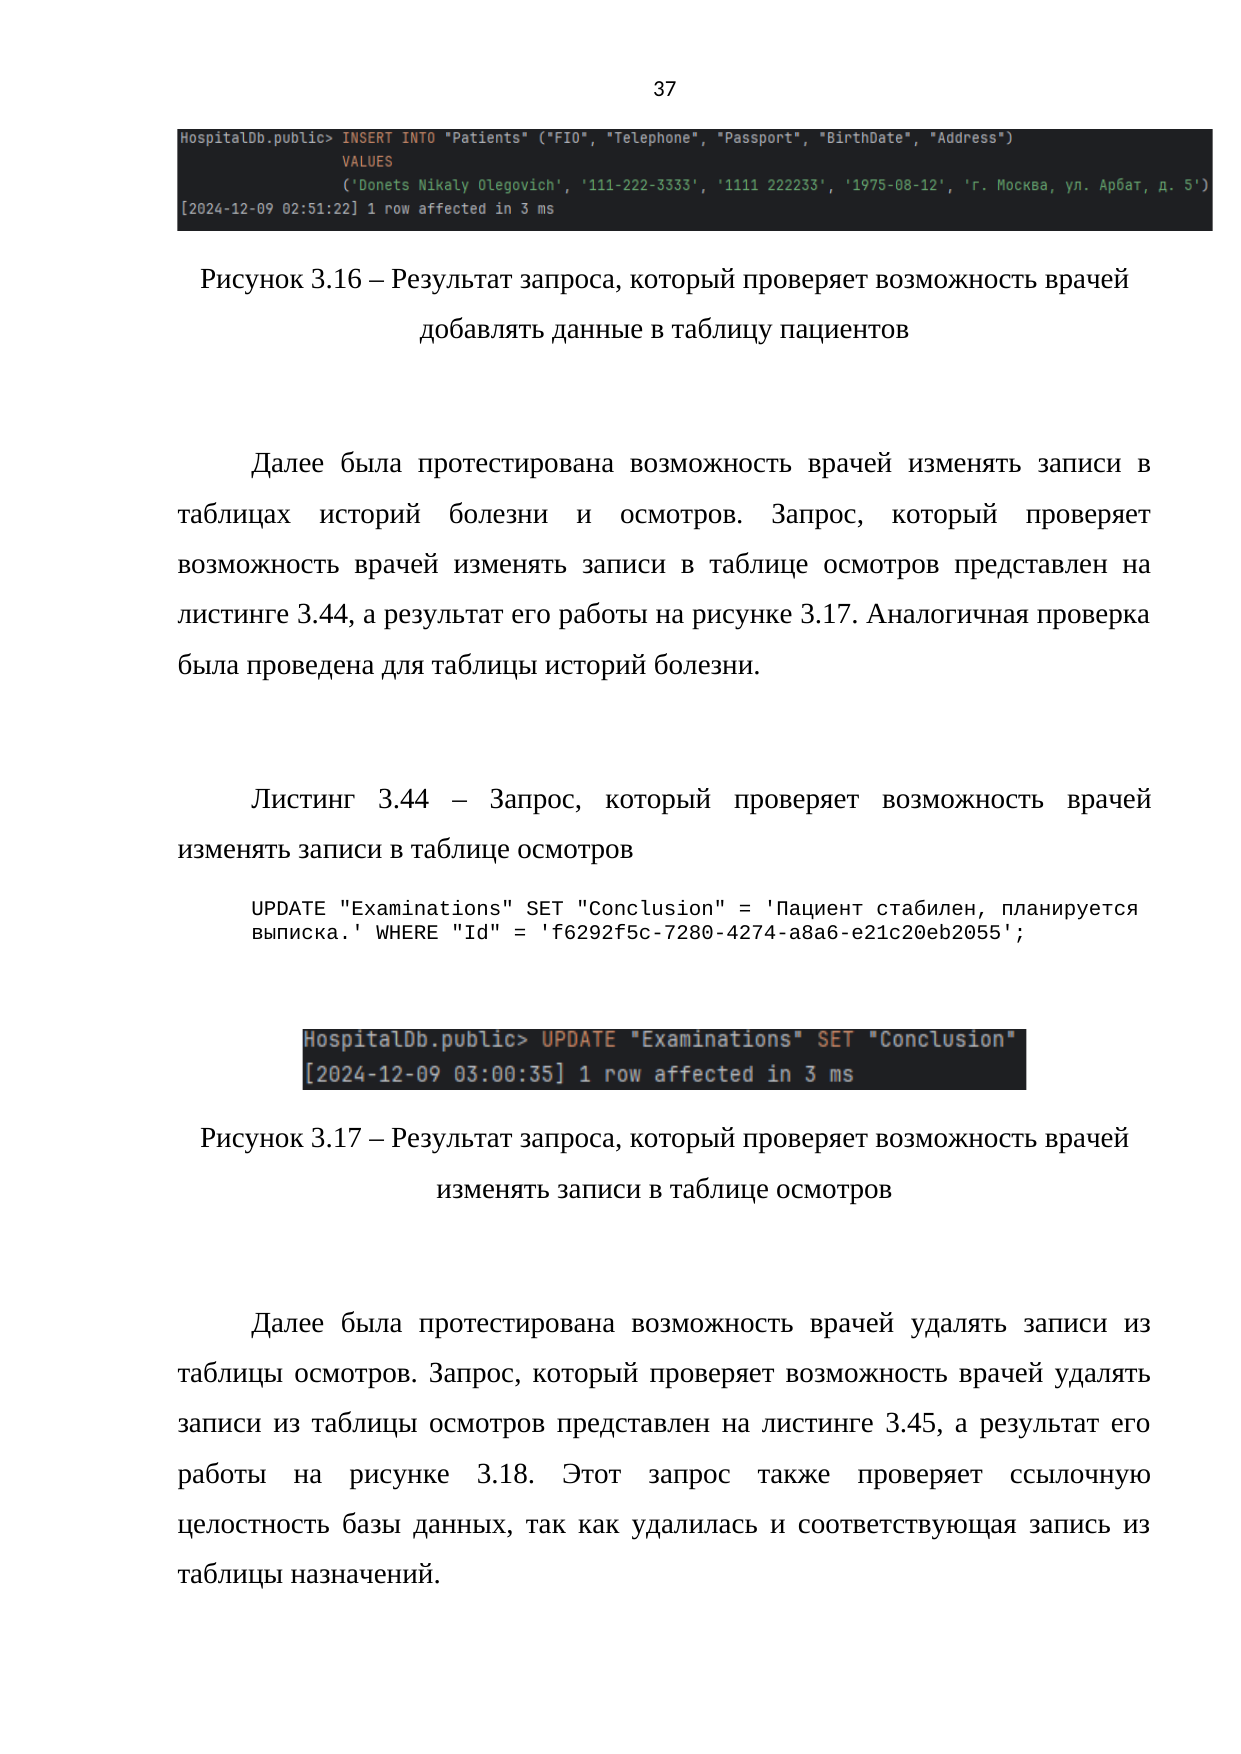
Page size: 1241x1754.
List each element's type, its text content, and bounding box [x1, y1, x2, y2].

text Рисунок 3.17 – Результат запроса, который проверяет возможность врачей изменять записи в таблице осмотров [177, 1121, 1152, 1204]
list Листинг 3.44 – Запрос, который проверяет возможность врачей изменять записи в таблице осмотров [177, 781, 1152, 865]
text Далее была протестирована возможность врачей изменять записи в таблицах историй болезни и осмотров. Запрос, который проверяет возможность врачей изменять записи в таблице осмотров представлен на листинге 3.44, а результат его работы на рисунке 3.17. Аналогичная проверка была проведена для таблицы историй болезни. [177, 446, 1152, 680]
text Рисунок 3.16 – Результат запроса, который проверяет возможность врачей добавлять данные в таблицу пациентов [177, 261, 1152, 345]
picture [177, 129, 1213, 231]
text Далее была протестирована возможность врачей удалять записи из таблицы осмотров. Запрос, который проверяет возможность врачей удалять записи из таблицы осмотров представлен на листинге 3.45, а результат его работы на рисунке 3.18. Этот запрос также проверяет ссылочную целостность базы данных, так как удалилась и соответствующая запись из таблицы назначений. [177, 1305, 1152, 1590]
text UPDATE "Examinations" SET "Conclusion" = 'Пациент стабилен, планируется выписка.' WHERE "Id" = 'f6292f5c-7280-4274-a8a6-e21c20eb2055'; [251, 898, 1152, 945]
picture [302, 1029, 1027, 1090]
